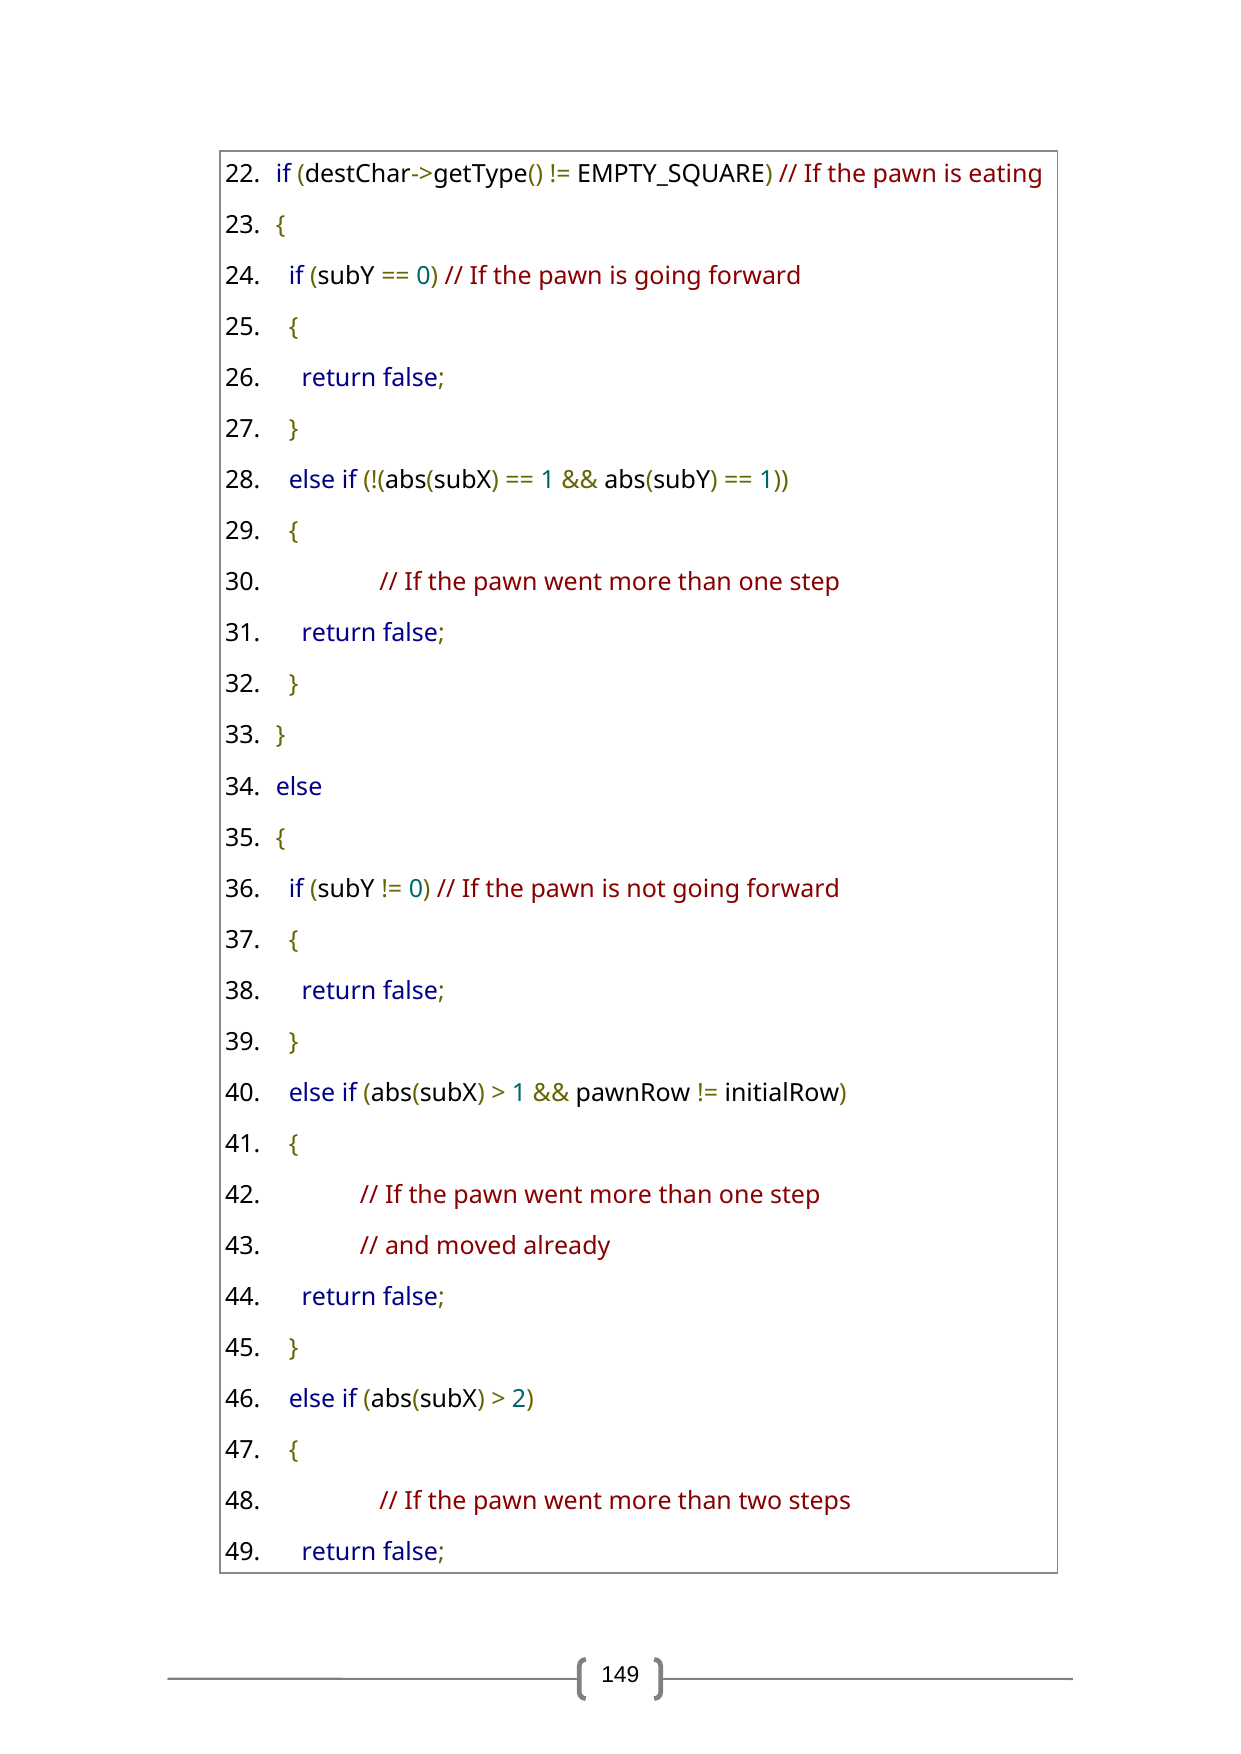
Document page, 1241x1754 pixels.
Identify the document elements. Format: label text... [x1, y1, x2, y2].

list { [221, 201, 1057, 241]
list { [221, 916, 1057, 955]
list } [221, 1018, 1057, 1057]
list return false; [221, 609, 1057, 649]
list // If the pawn went more than one step [221, 558, 1057, 598]
list } [221, 405, 1057, 445]
list return false; [221, 354, 1057, 394]
list } [221, 660, 1057, 700]
list else if (!(abs(subX) == 1 && abs(subY) == 1)) [221, 456, 1057, 496]
list return false; [221, 1528, 1057, 1572]
list } [221, 1324, 1057, 1364]
list if (subY != 0) // If the pawn is not going forward [221, 864, 1057, 904]
list else if (abs(subX) > 1 && pawnRow != initialRow) [221, 1069, 1057, 1108]
list else [221, 762, 1057, 802]
list return false; [221, 1273, 1057, 1313]
list else if (abs(subX) > 2) [221, 1375, 1057, 1415]
list // If the pawn went more than two steps [221, 1477, 1057, 1517]
list if (destChar->getType() != EMPTY_SQUARE) // If the pawn is eating [221, 152, 1057, 190]
list { [221, 507, 1057, 547]
list { [221, 1120, 1057, 1159]
list if (subY == 0) // If the pawn is going forward [221, 252, 1057, 292]
list // and moved already [221, 1222, 1057, 1262]
list // If the pawn went more than one step [221, 1171, 1057, 1211]
list } [221, 711, 1057, 751]
list { [221, 813, 1057, 853]
list { [221, 303, 1057, 343]
list return false; [221, 967, 1057, 1006]
list { [221, 1426, 1057, 1466]
